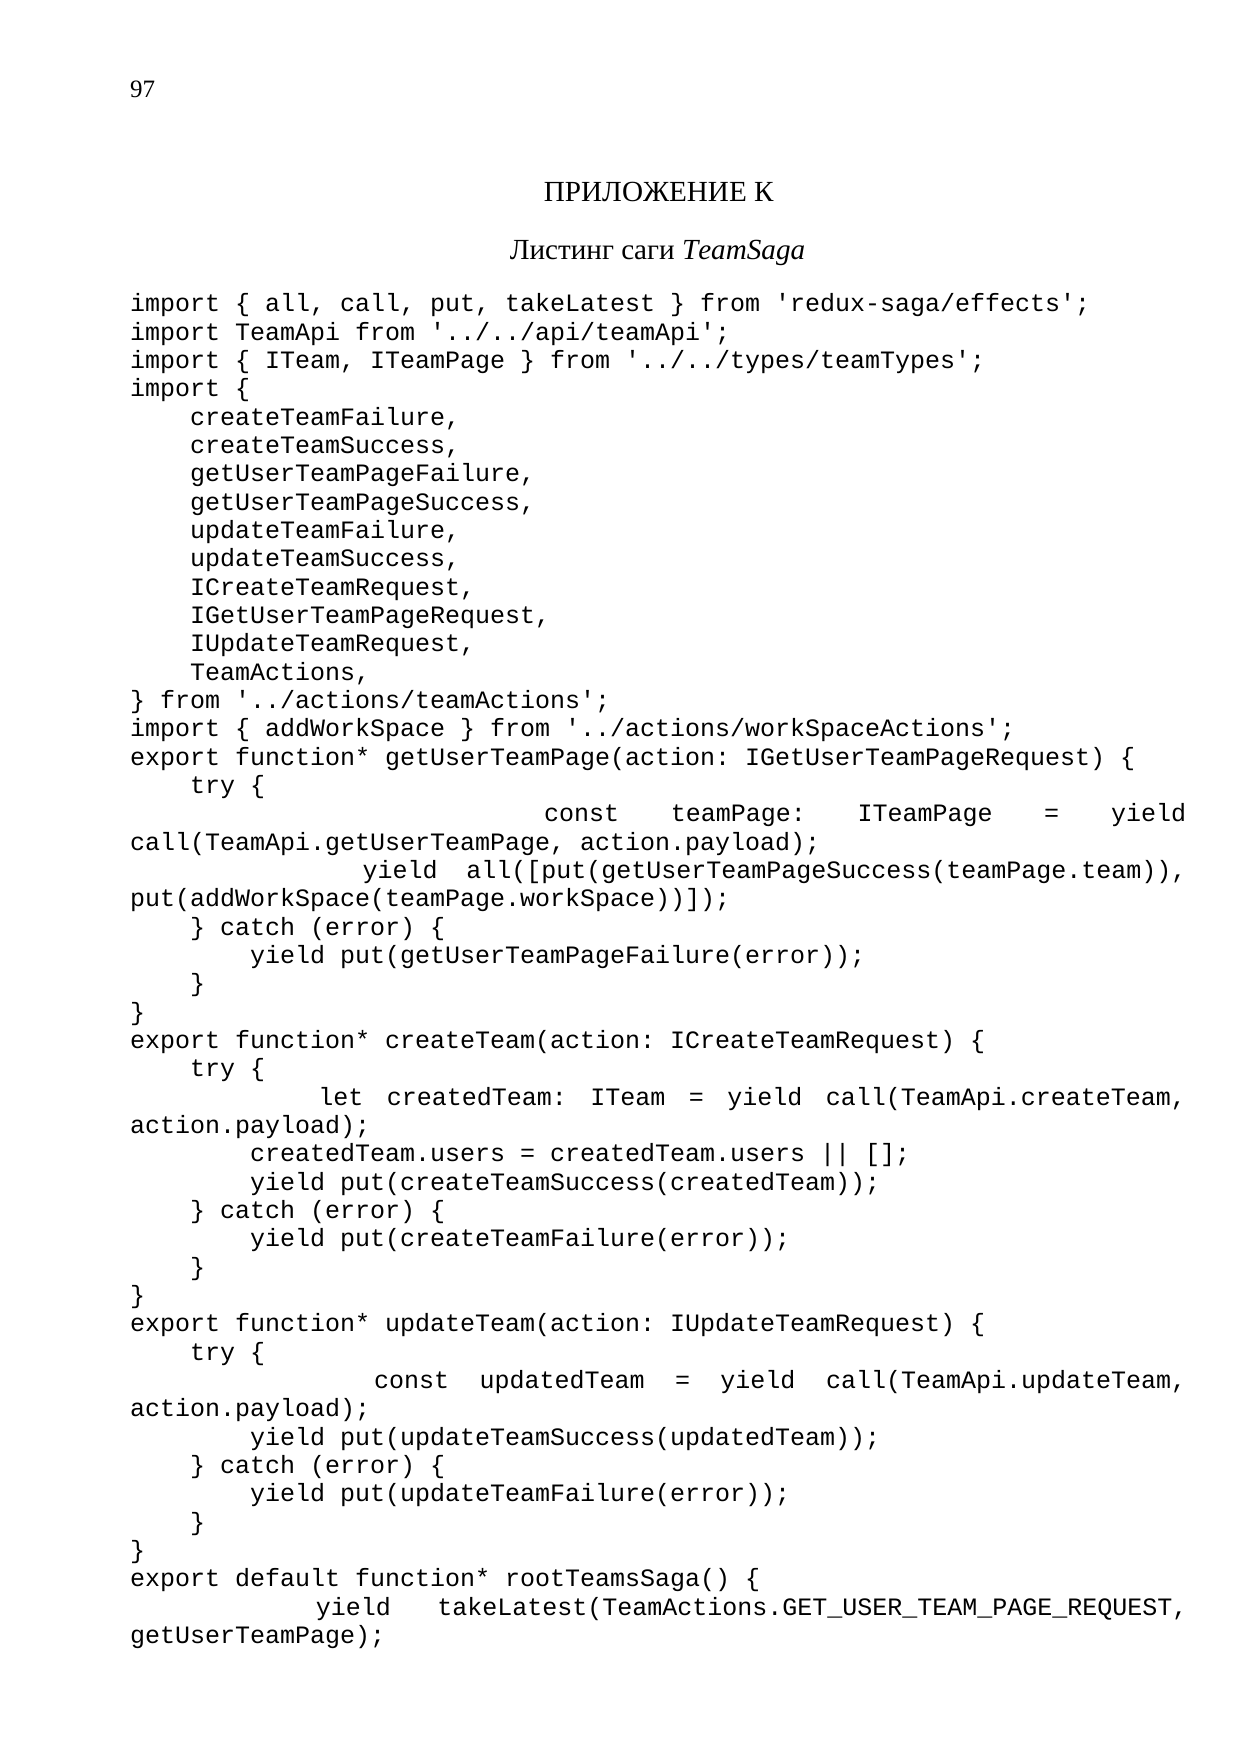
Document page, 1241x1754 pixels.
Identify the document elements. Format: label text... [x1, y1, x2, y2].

text import { ITeam, ITeamPage } from '../../types/teamTypes'; [130, 347, 1187, 376]
text } [130, 1509, 1187, 1537]
text let createdTeam: ITeam = yield call(TeamApi.createTeam, action.payload); [130, 1084, 1187, 1141]
text updateTeamFailure, [130, 517, 1187, 546]
text yield put(getUserTeamPageFailure(error)); [130, 942, 1187, 971]
text export function* createTeam(action: ICreateTeamRequest) { [130, 1027, 1187, 1056]
text } from '../actions/teamActions'; [130, 687, 1187, 716]
text try { [130, 772, 1187, 801]
text createTeamFailure, [130, 404, 1187, 432]
text } [130, 1282, 1187, 1311]
text } [130, 1254, 1187, 1282]
text createdTeam.users = createdTeam.users || []; [130, 1141, 1187, 1169]
text } [130, 971, 1187, 999]
text } catch (error) { [130, 1452, 1187, 1481]
text } catch (error) { [130, 914, 1187, 942]
text getUserTeamPageFailure, [130, 461, 1187, 489]
text import { [130, 376, 1187, 404]
text yield put(createTeamSuccess(createdTeam)); [130, 1169, 1187, 1197]
text export default function* rootTeamsSaga() { [130, 1566, 1187, 1594]
text try { [130, 1056, 1187, 1084]
text export function* getUserTeamPage(action: IGetUserTeamPageRequest) { [130, 744, 1187, 772]
text } catch (error) { [130, 1197, 1187, 1226]
list ПРИЛОЖЕНИЕ К [130, 174, 1187, 207]
text import { all, call, put, takeLatest } from 'redux-saga/effects'; [130, 291, 1187, 319]
text } [130, 1537, 1187, 1566]
text export function* updateTeam(action: IUpdateTeamRequest) { [130, 1311, 1187, 1339]
text const teamPage: ITeamPage = yield call(TeamApi.getUserTeamPage, action.payload); [130, 801, 1187, 857]
text import { addWorkSpace } from '../actions/workSpaceActions'; [130, 716, 1187, 744]
text yield takeLatest(TeamActions.GET_USER_TEAM_PAGE_REQUEST, getUserTeamPage); [130, 1594, 1187, 1651]
text yield put(updateTeamSuccess(updatedTeam)); [130, 1424, 1187, 1452]
text } [130, 999, 1187, 1027]
text yield all([put(getUserTeamPageSuccess(teamPage.team)), put(addWorkSpace(teamPage.workSpace))]); [130, 857, 1187, 914]
text const updatedTeam = yield call(TeamApi.updateTeam, action.payload); [130, 1367, 1187, 1424]
list Листинг саги TeamSaga [130, 232, 1187, 266]
text getUserTeamPageSuccess, [130, 489, 1187, 517]
text createTeamSuccess, [130, 432, 1187, 461]
text yield put(updateTeamFailure(error)); [130, 1481, 1187, 1509]
text try { [130, 1339, 1187, 1367]
text import TeamApi from '../../api/teamApi'; [130, 319, 1187, 347]
text ICreateTeamRequest, [130, 574, 1187, 602]
text yield put(createTeamFailure(error)); [130, 1226, 1187, 1254]
text IGetUserTeamPageRequest, [130, 602, 1187, 631]
text updateTeamSuccess, [130, 546, 1187, 574]
text IUpdateTeamRequest, [130, 631, 1187, 659]
text TeamActions, [130, 659, 1187, 687]
